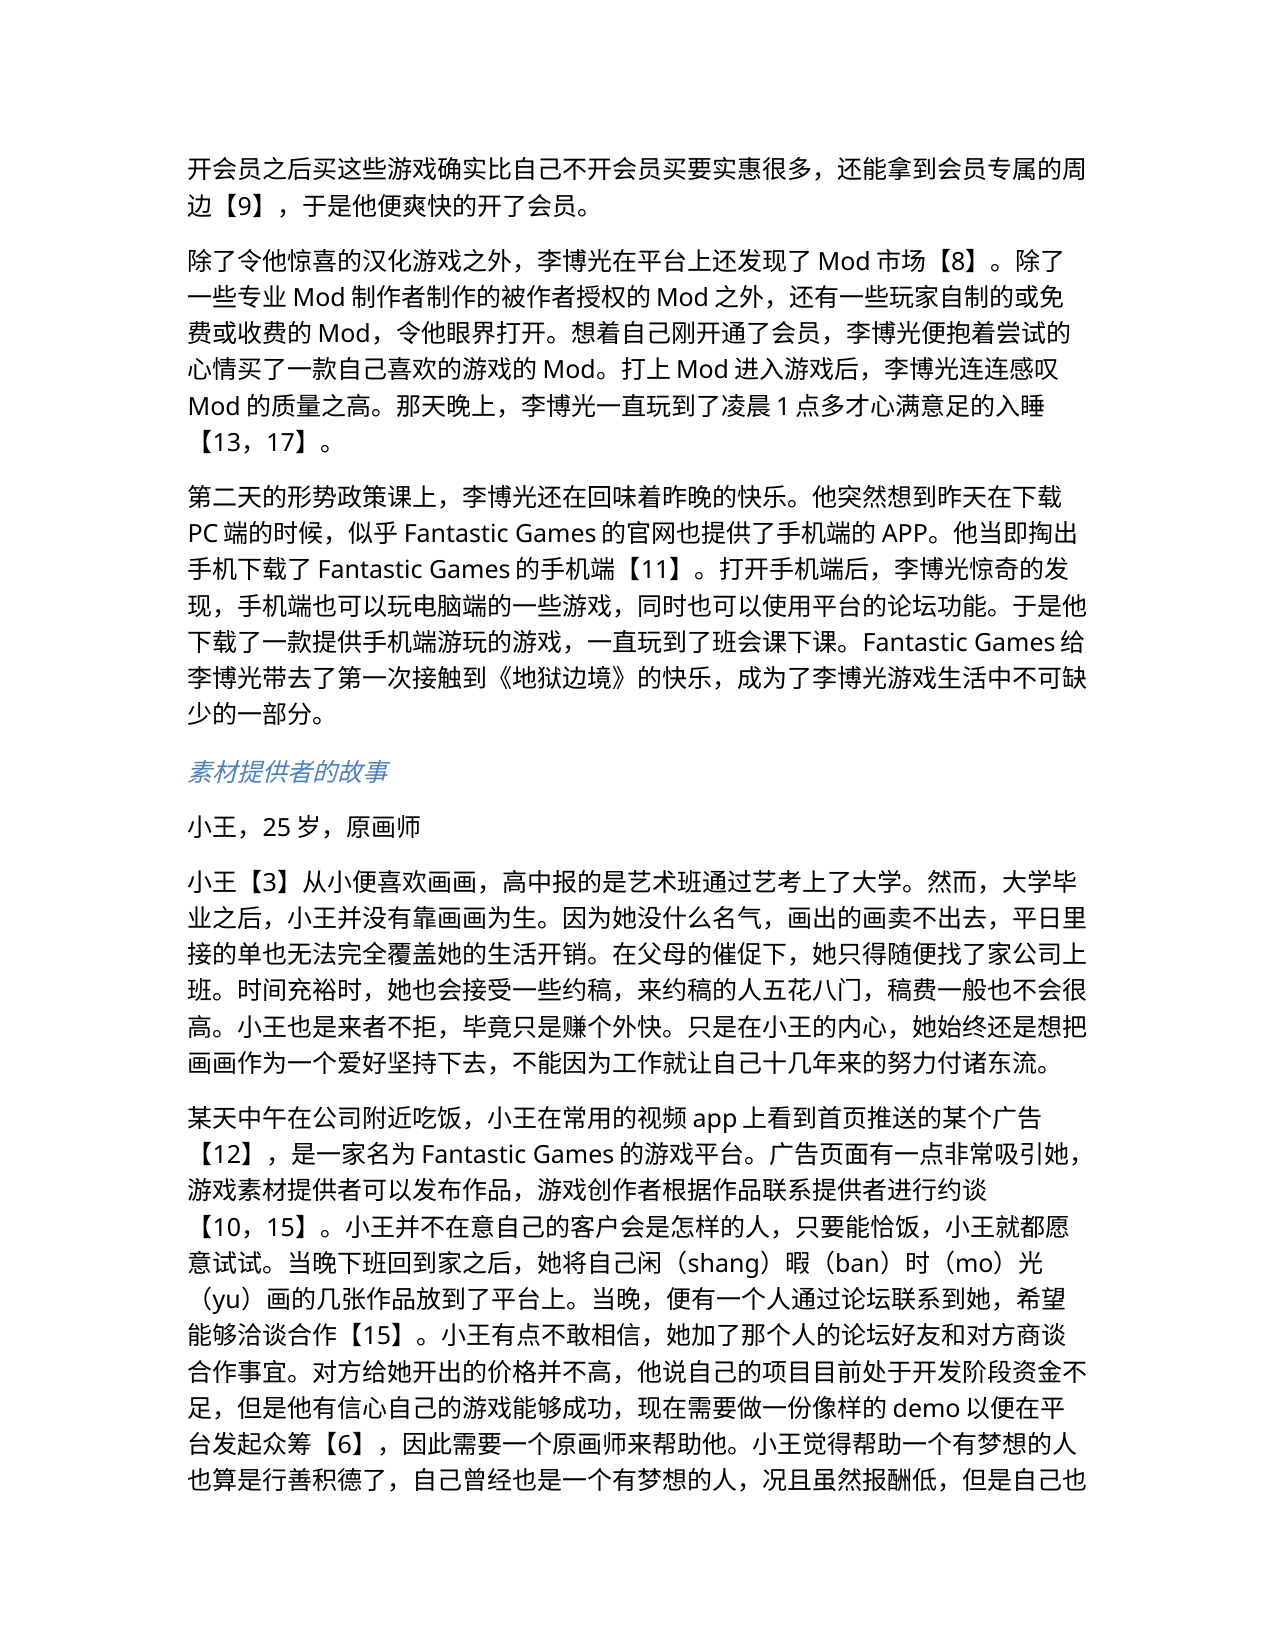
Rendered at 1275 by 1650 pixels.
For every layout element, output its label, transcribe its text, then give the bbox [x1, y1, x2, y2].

text 第二天的形势政策课上，李博光还在回味着昨晚的快乐。他突然想到昨天在下载PC端的时候，似乎Fantastic Games的官网也提供了手机端的APP。他当即掏出手机下载了Fantastic Games的手机端【11】。打开手机端后，李博光惊奇的发现，手机端也可以玩电脑端的一些游戏，同时也可以使用平台的论坛功能。于是他下载了一款提供手机端游玩的游戏，一直玩到了班会课下课。Fantastic Games给李博光带去了第一次接触到《地狱边境》的快乐，成为了李博光游戏生活中不可缺少的一部分。 [187, 477, 1087, 731]
text 除了令他惊喜的汉化游戏之外，李博光在平台上还发现了Mod市场【8】。除了一些专业Mod制作者制作的被作者授权的Mod之外，还有一些玩家自制的或免费或收费的Mod，令他眼界打开。想着自己刚开通了会员，李博光便抱着尝试的心情买了一款自己喜欢的游戏的Mod。打上Mod进入游戏后，李博光连连感叹Mod的质量之高。那天晚上，李博光一直玩到了凌晨1点多才心满意足的入睡【13，17】。 [187, 241, 1087, 459]
text 小王，25岁，原画师 [187, 807, 1087, 843]
subtitle 素材提供者的故事 [187, 752, 1087, 788]
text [187, 1098, 1087, 1497]
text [187, 150, 1087, 222]
text 小王【3】从小便喜欢画画，高中报的是艺术班通过艺考上了大学。然而，大学毕业之后，小王并没有靠画画为生。因为她没什么名气，画出的画卖不出去，平日里接的单也无法完全覆盖她的生活开销。在父母的催促下，她只得随便找了家公司上班。时间充裕时，她也会接受一些约稿，来约稿的人五花八门，稿费一般也不会很高。小王也是来者不拒，毕竟只是赚个外快。只是在小王的内心，她始终还是想把画画作为一个爱好坚持下去，不能因为工作就让自己十几年来的努力付诸东流。 [187, 862, 1087, 1079]
